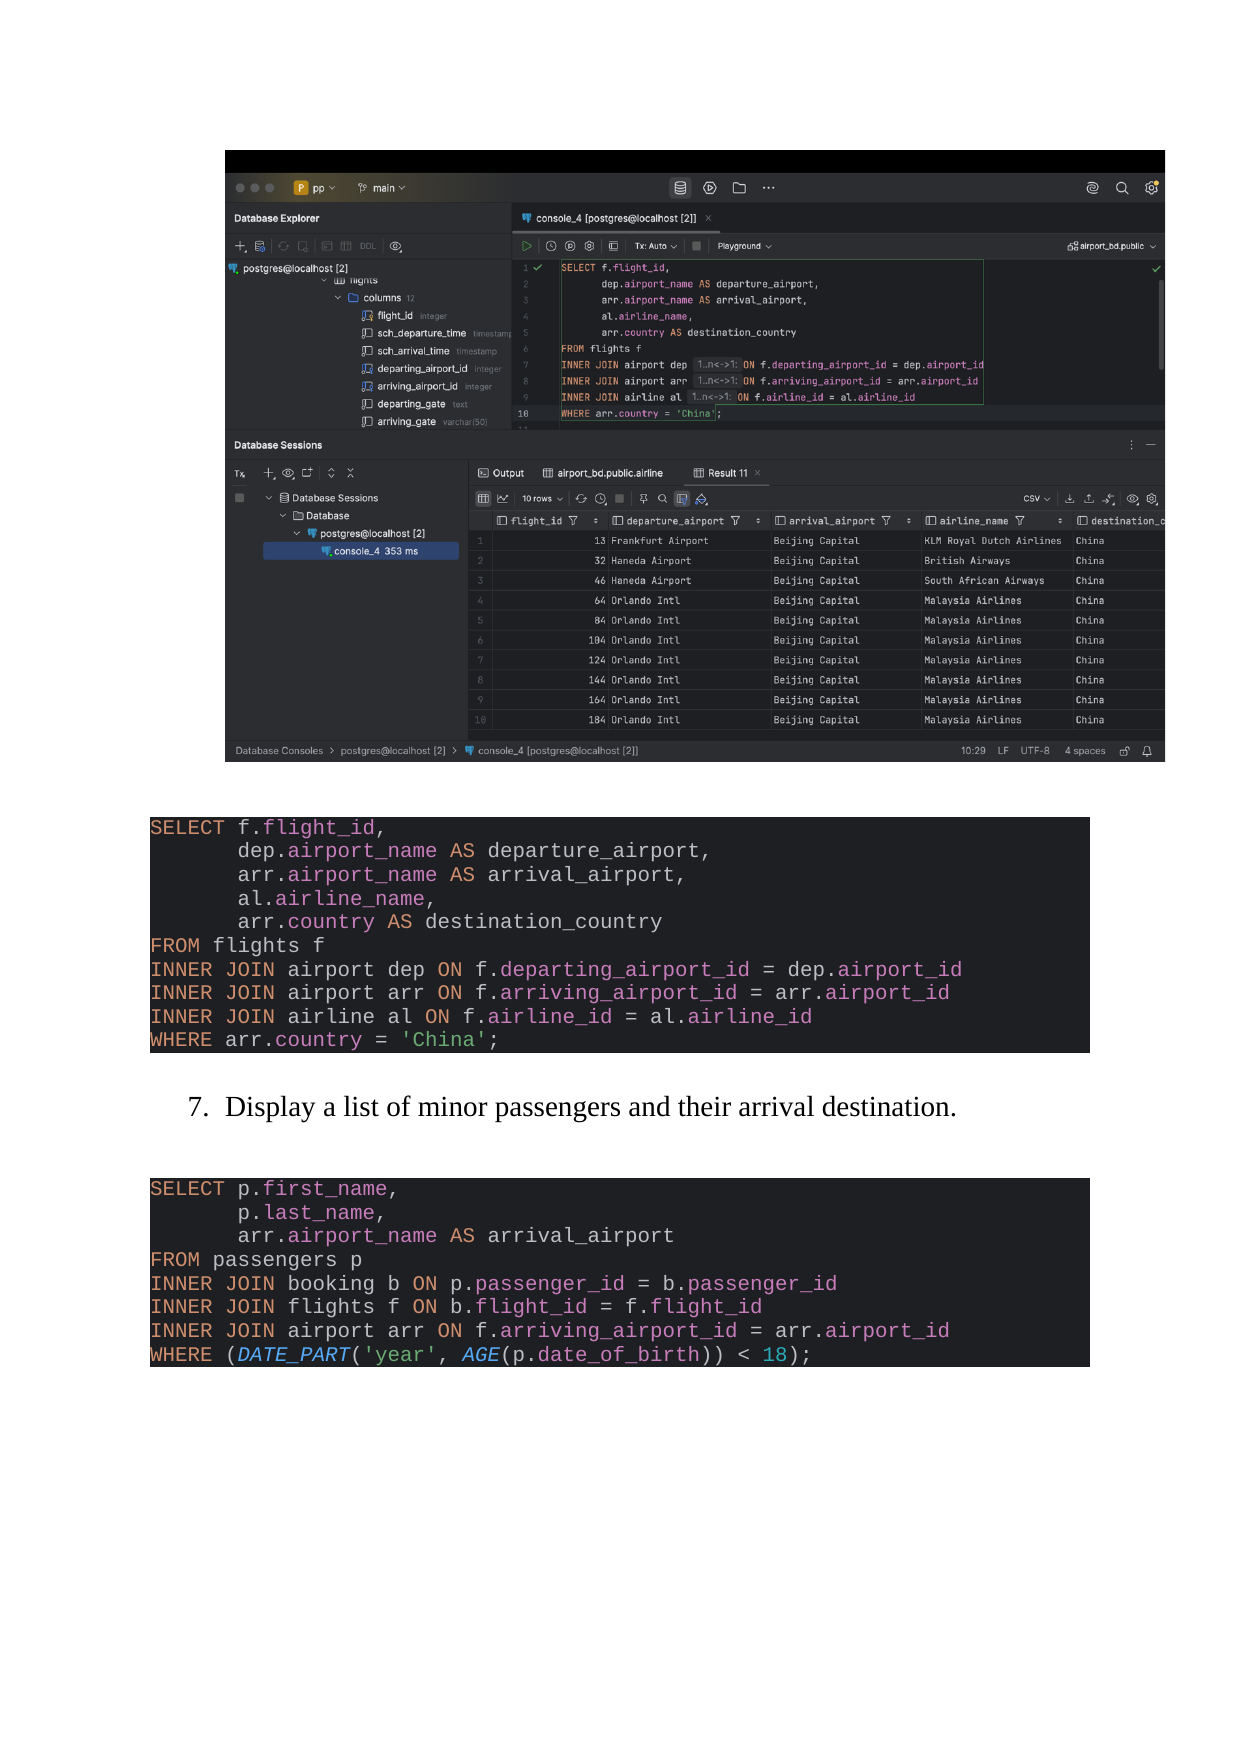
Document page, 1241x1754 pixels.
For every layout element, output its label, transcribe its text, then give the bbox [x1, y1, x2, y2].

picture [225, 150, 1166, 762]
text SELECT p.first_name, p.last_name, arr.airport_name AS arrival_airport FROM passengers p INNER JOIN booking b ON p.passenger_id = b.passenger_id INNER JOIN flights f ON b.flight_id = f.flight_id INNER JOIN airport arr ON f.arriving_airport_id = arr.airport_id WHERE (DATE_PART('year', AGE(p.date_of_birth)) < 18); [150, 1178, 1090, 1367]
text SELECT f.flight_id, dep.airport_name AS departure_airport, arr.airport_name AS arrival_airport, al.airline_name, arr.country AS destination_country FROM flights f INNER JOIN airport dep ON f.departing_airport_id = dep.airport_id INNER JOIN airport arr ON f.arriving_airport_id = arr.airport_id INNER JOIN airline al ON f.airline_id = al.airline_id WHERE arr.country = 'China'; [150, 817, 1090, 1053]
list Display a list of minor passengers and their arrival destination. [187, 1089, 1090, 1123]
